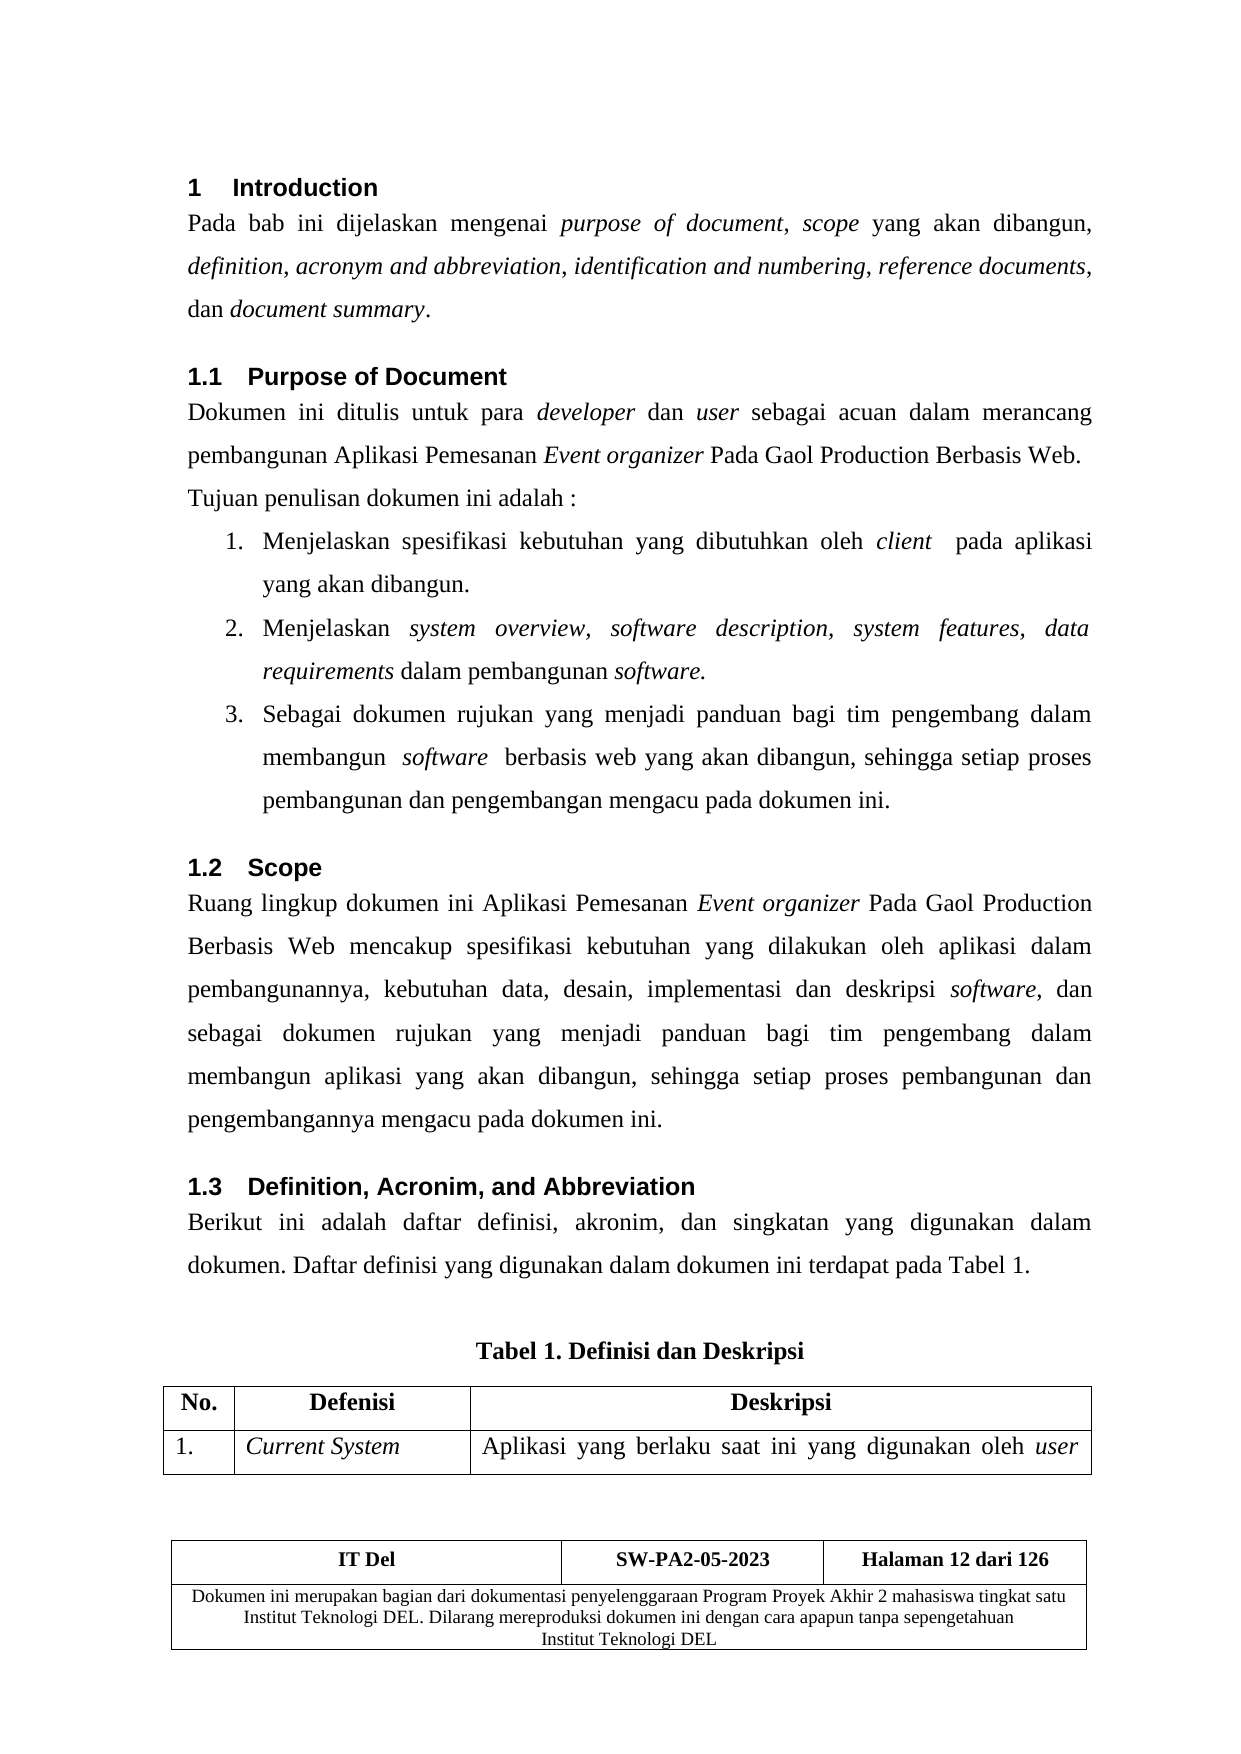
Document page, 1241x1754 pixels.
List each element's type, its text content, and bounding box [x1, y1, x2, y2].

subtitle Purpose of Document [187, 362, 1092, 391]
text Dokumen ini ditulis untuk para developer dan user sebagai acuan dalam merancang pembangunan Aplikasi Pemesanan Event organizer Pada Gaol Production Berbasis Web. [187, 397, 1092, 469]
subtitle Scope [187, 853, 1092, 882]
text Tabel 1. Definisi dan Deskripsi [187, 1336, 1092, 1365]
text Berikut ini adalah daftar definisi, akronim, dan singkatan yang digunakan dalam dokumen. Daftar definisi yang digunakan dalam dokumen ini terdapat pada Tabel 1. [187, 1207, 1092, 1279]
text Tujuan penulisan dokumen ini adalah : [187, 483, 1092, 512]
table_header Deskripsi [471, 1387, 1091, 1430]
list Sebagai dokumen rujukan yang menjadi panduan bagi tim pengembang dalam membangun software berbasis web yang akan dibangun, sehingga setiap proses pembangunan dan pengembangan mengacu pada dokumen ini. [225, 699, 1092, 814]
table_cell 1. [164, 1431, 234, 1474]
subtitle Definition, Acronim, and Abbreviation [187, 1172, 1092, 1201]
table_header No. [164, 1387, 234, 1430]
list Menjelaskan spesifikasi kebutuhan yang dibutuhkan oleh client pada aplikasi yang akan dibangun. [225, 526, 1092, 598]
subtitle Introduction [187, 173, 1092, 201]
text Pada bab ini dijelaskan mengenai purpose of document, scope yang akan dibangun, definition, acronym and abbreviation, identification and numbering, reference documents, dan document summary. [187, 208, 1092, 323]
text Ruang lingkup dokumen ini Aplikasi Pemesanan Event organizer Pada Gaol Production Berbasis Web mencakup spesifikasi kebutuhan yang dilakukan oleh aplikasi dalam pembangunannya, kebutuhan data, desain, implementasi dan deskripsi software, dan sebagai dokumen rujukan yang menjadi panduan bagi tim pengembang dalam membangun aplikasi yang akan dibangun, sehingga setiap proses pembangunan dan pengembangannya mengacu pada dokumen ini. [187, 888, 1092, 1133]
list Menjelaskan system overview, software description, system features, data requirements dalam pembangunan software. [225, 613, 1092, 684]
table_cell Current System [235, 1431, 470, 1474]
table_header Defenisi [235, 1387, 470, 1430]
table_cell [471, 1431, 1091, 1474]
